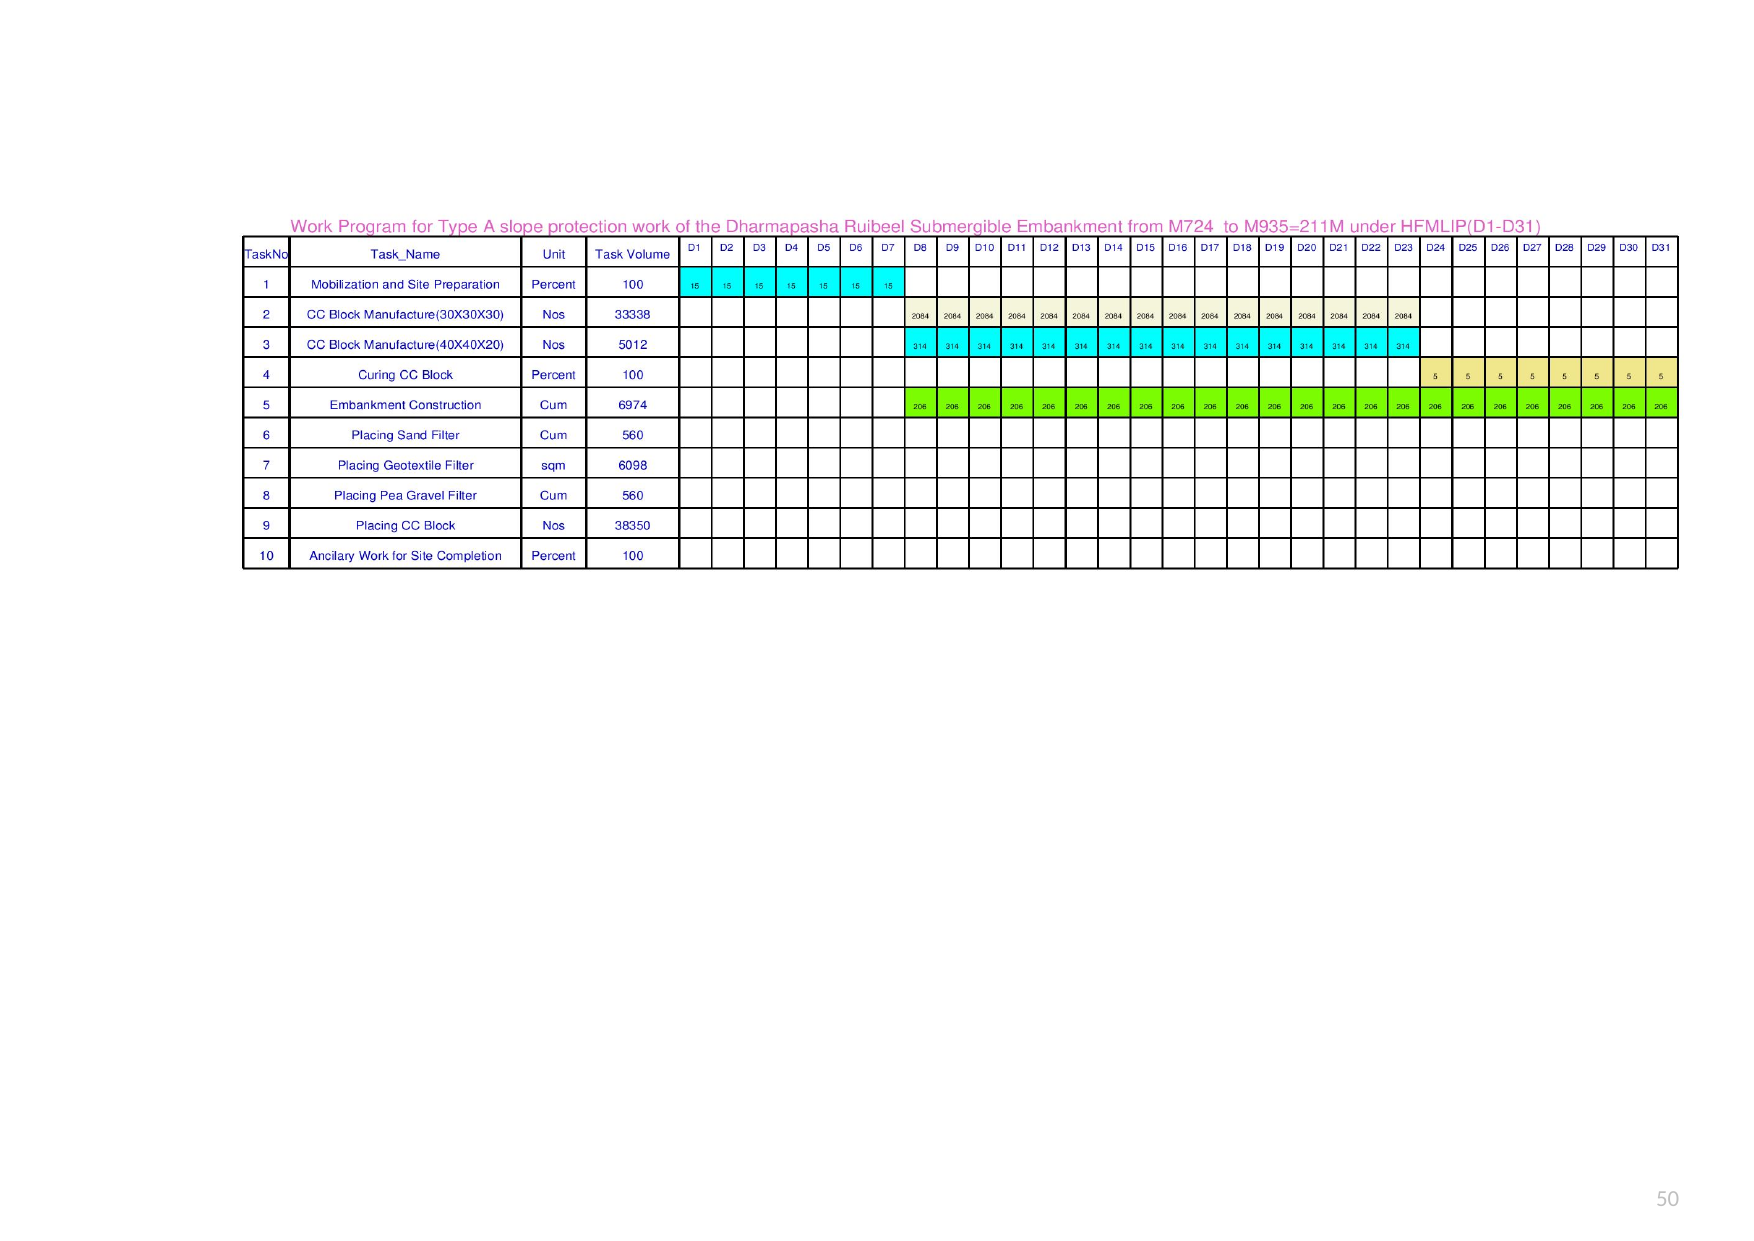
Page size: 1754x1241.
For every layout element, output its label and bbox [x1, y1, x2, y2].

picture [150, 150, 1684, 1166]
